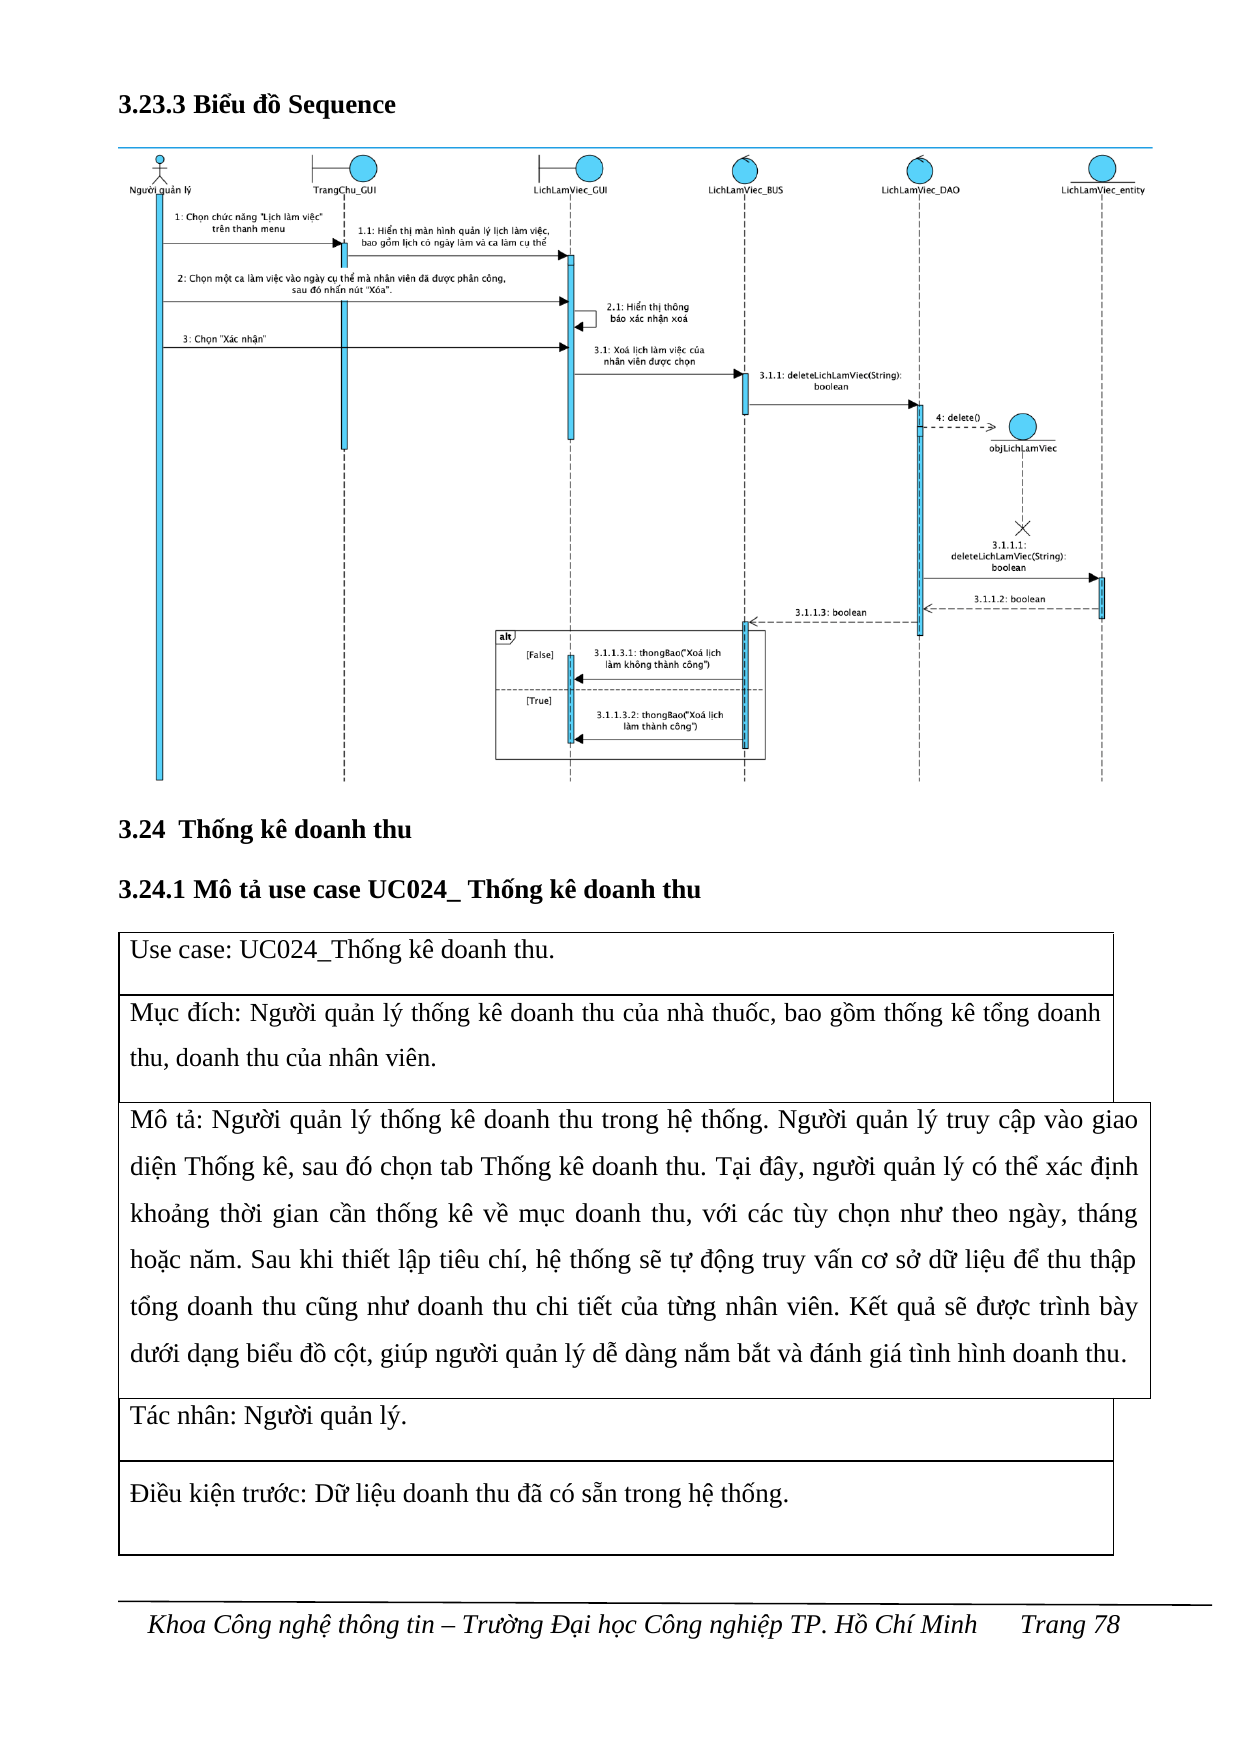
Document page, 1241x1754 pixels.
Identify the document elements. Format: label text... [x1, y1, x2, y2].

subtitle Thống kê doanh thu [118, 813, 1152, 845]
picture [118, 147, 1153, 795]
table_cell Mục đích: Người quản lý thống kê doanh thu của nhà thuốc, bao gồm thống kê tổng doanh thu, doanh thu của nhân viên. [120, 996, 1113, 1102]
table_header Use case: UC024_Thống kê doanh thu. [120, 933, 1113, 994]
table_cell Tác nhân: Người quản lý. [120, 1399, 1113, 1460]
subtitle Biểu đồ Sequence [118, 89, 1152, 120]
subtitle Mô tả use case UC024_ Thống kê doanh thu [118, 873, 1152, 904]
table_cell Điều kiện trước: Dữ liệu doanh thu đã có sẵn trong hệ thống. [120, 1462, 1113, 1554]
table_cell Mô tả: Người quản lý thống kê doanh thu trong hệ thống. Người quản lý truy cập vào giao diện Thống kê, sau đó chọn tab Thống kê doanh thu. Tại đây, người quản lý có thể xác định khoảng thời gian cần thống kê về mục doanh thu, với các tùy chọn như theo ngày, tháng hoặc năm. Sau khi thiết lập tiêu chí, hệ thống sẽ tự động truy vấn cơ sở dữ liệu để thu thập tổng doanh thu cũng như doanh thu chi tiết của từng nhân viên. Kết quả sẽ được trình bày dưới dạng biểu đồ cột, giúp người quản lý dễ dàng nắm bắt và đánh giá tình hình doanh thu. [119, 1103, 1150, 1398]
